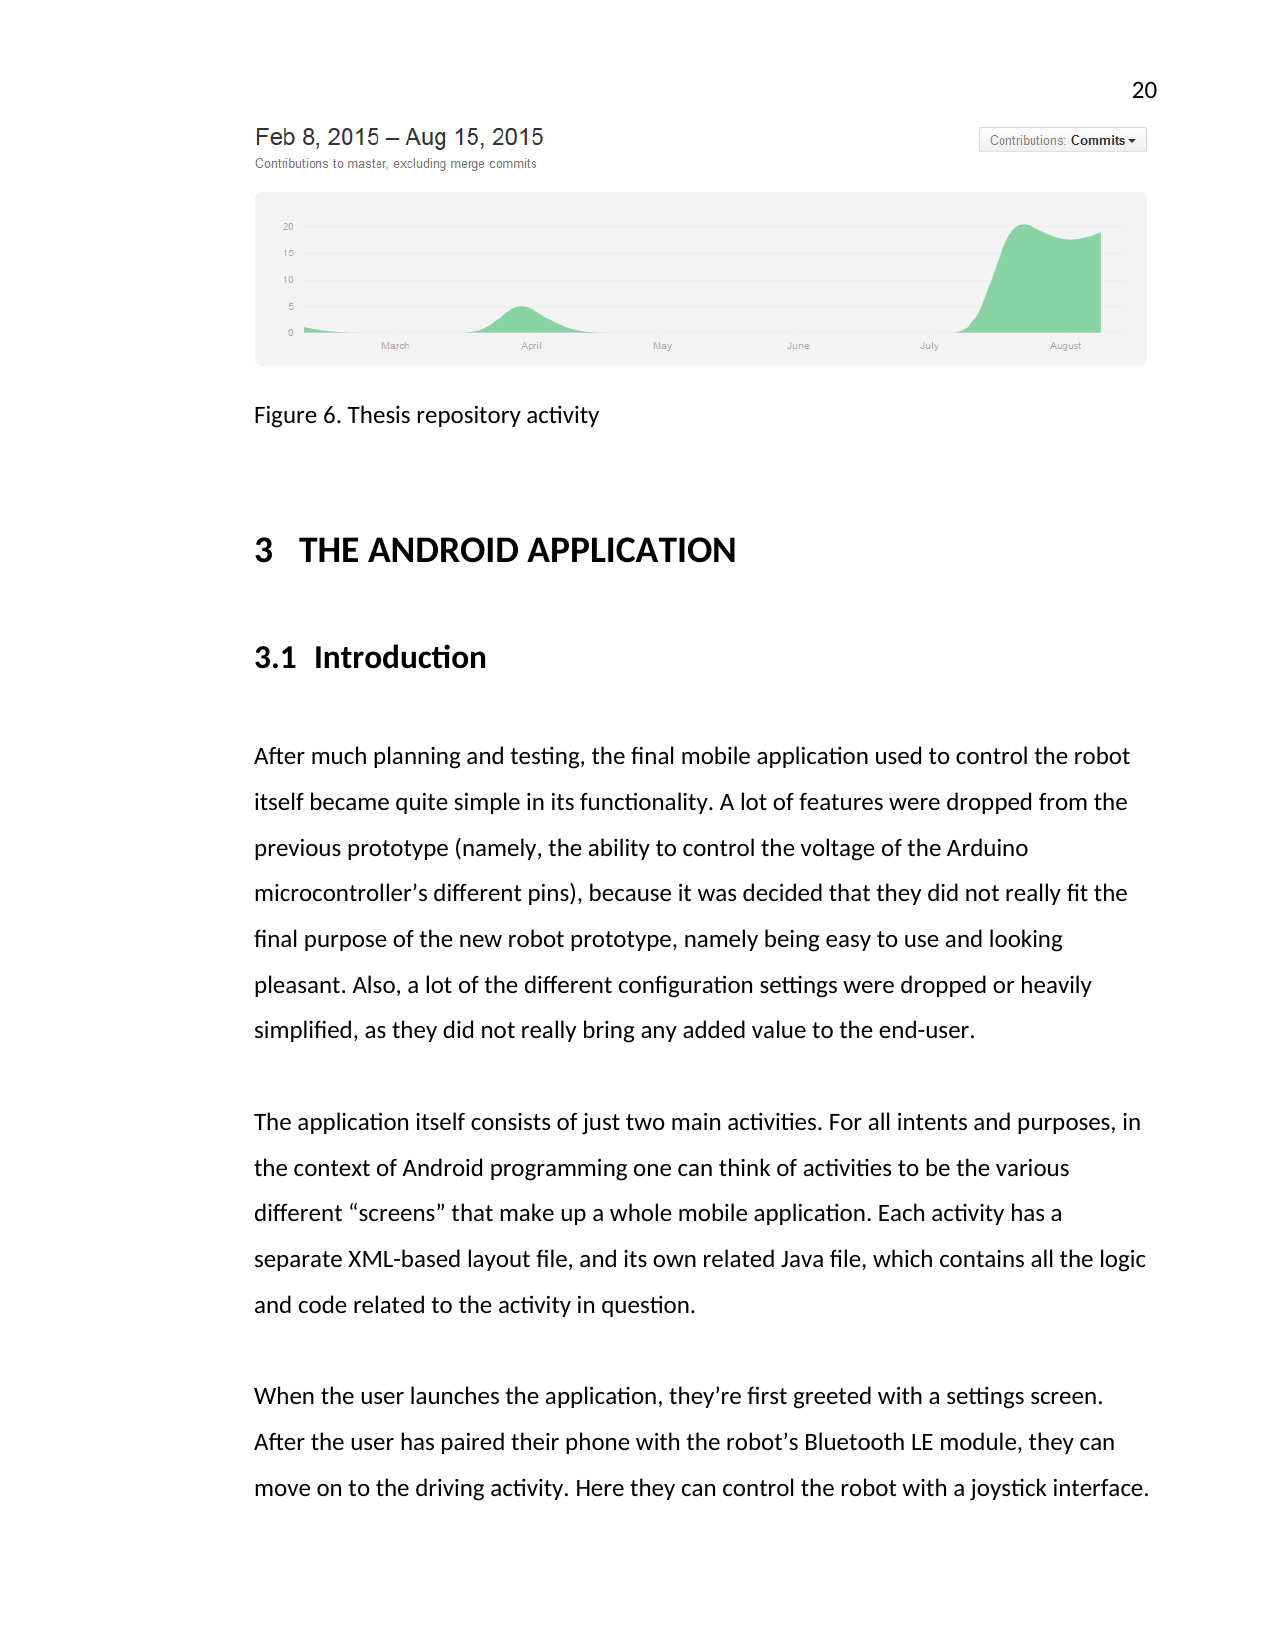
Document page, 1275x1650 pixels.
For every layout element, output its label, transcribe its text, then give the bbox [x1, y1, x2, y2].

text After much planning and testing, the final mobile application used to control the robot itself became quite simple in its functionality. A lot of features were dropped from the previous prototype (namely, the ability to control the voltage of the Arduino microcontroller’s different pins), because it was decided that they did not really fit the final purpose of the new robot prototype, namely being easy to use and looking pleasant. Also, a lot of the different configuration settings were dropped or heavily simplified, as they did not really bring any added value to the end-user. [254, 740, 1157, 1045]
text Figure 6. Thesis repository activity [254, 399, 1157, 430]
text The application itself consists of just two main activities. For all intents and purposes, in the context of Android programming one can think of activities to be the various different “screens” that make up a whole mobile application. Each activity has a separate XML-based layout file, and its own related Java file, which contains all the logic and code related to the activity in question. [254, 1106, 1157, 1319]
text When the user launches the application, they’re first greeted with a settings screen. After the user has paired their phone with the robot’s Bluetooth LE module, they can move on to the driving activity. Here they can control the robot with a joystick interface. [254, 1380, 1157, 1502]
subtitle The Android application [254, 526, 1157, 572]
subtitle Introduction [254, 636, 1157, 677]
picture [253, 118, 1157, 385]
